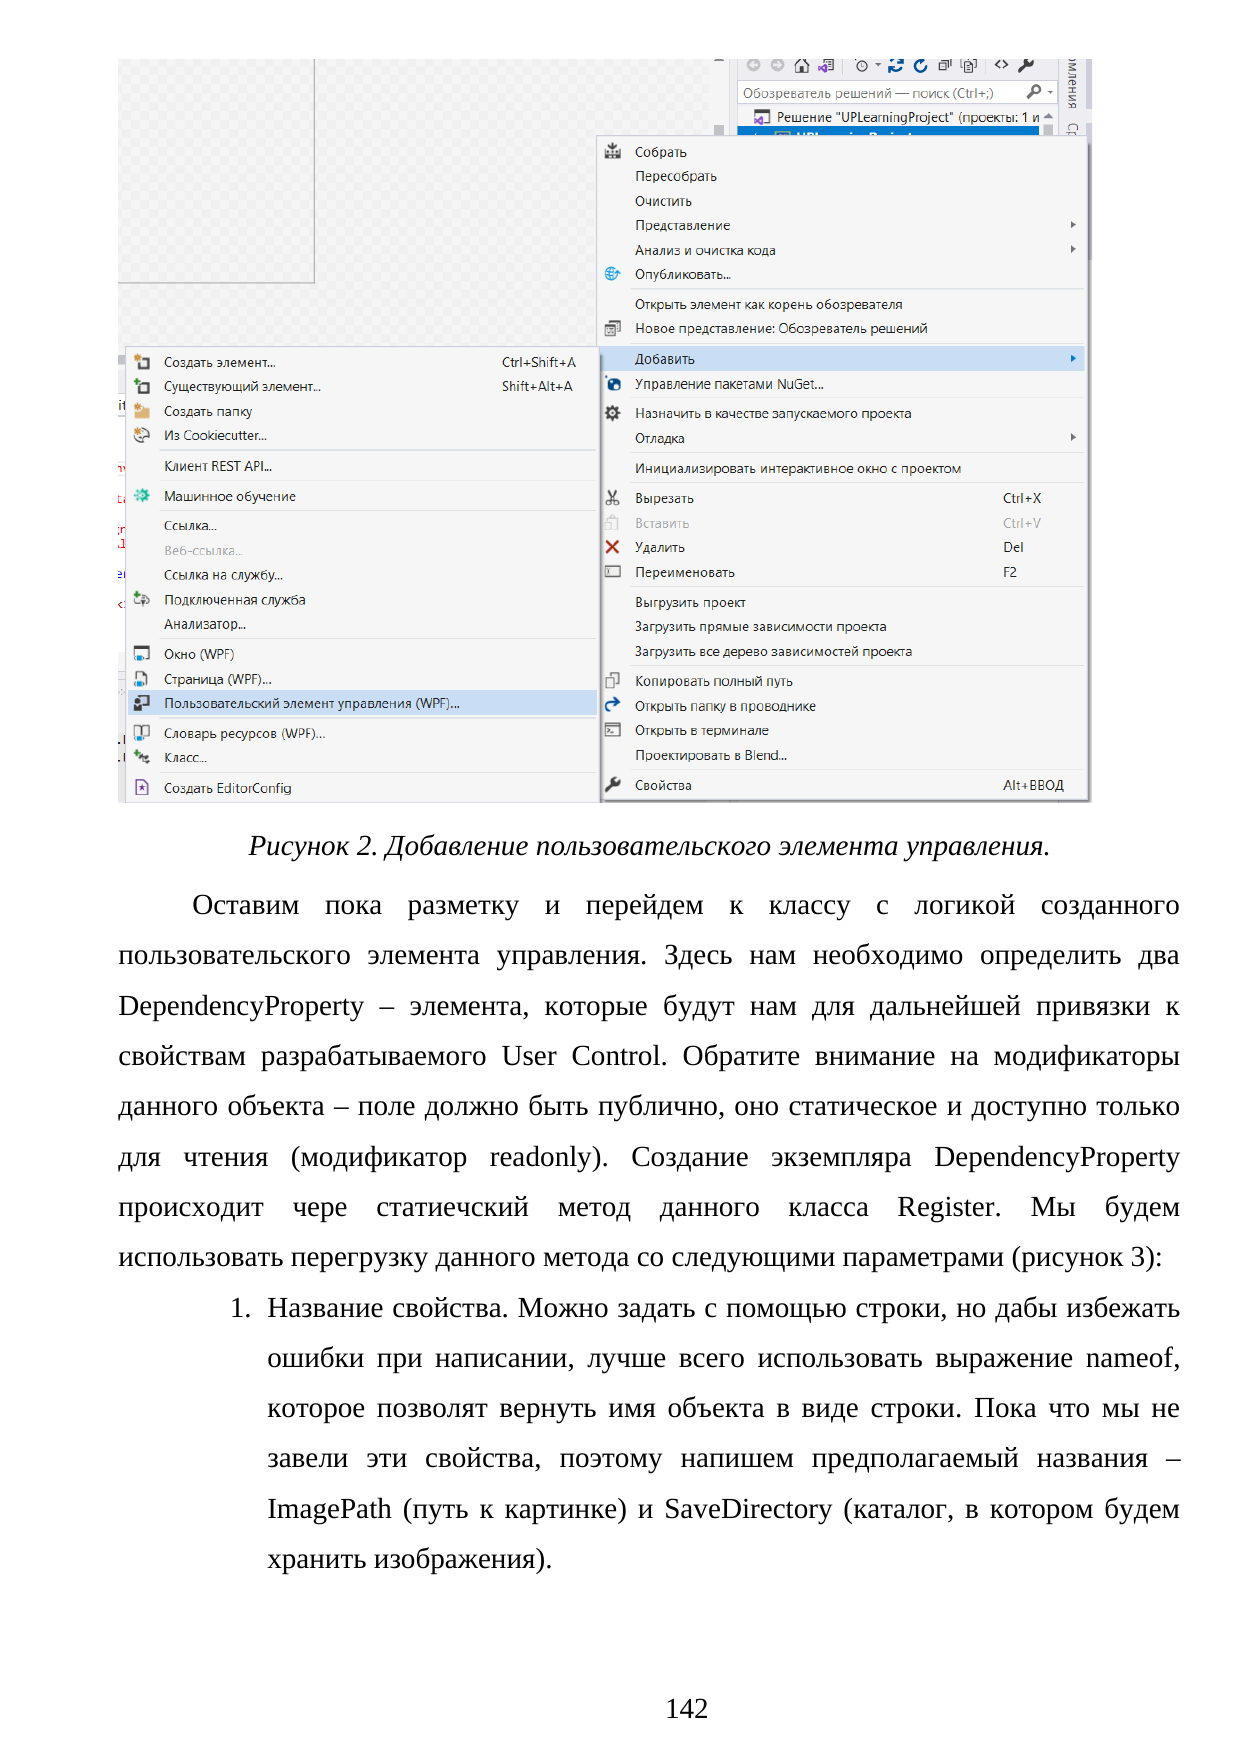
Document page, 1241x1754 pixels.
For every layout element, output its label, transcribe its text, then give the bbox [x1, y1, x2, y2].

picture [118, 59, 1093, 803]
text Оставим пока разметку и перейдем к классу с логикой созданного пользовательского элемента управления. Здесь нам необходимо определить два DependencyProperty – элемента, которые будут нам для дальнейшей привязки к свойствам разрабатываемого User Control. Обратите внимание на модификаторы данного объекта – поле должно быть публично, оно статическое и доступно только для чтения (модификатор readonly). Создание экземпляра DependencyProperty происходит чере статиечский метод данного класса Register. Мы будем использовать перегрузку данного метода со следующими параметрами (рисунок 3): [118, 887, 1181, 1273]
text Рисунок 2. Добавление пользовательского элемента управления. [118, 828, 1181, 861]
list Название свойства. Можно задать с помощью строки, но дабы избежать ошибки при написании, лучше всего использовать выражение nameof, которое позволят вернуть имя объекта в виде строки. Пока что мы не завели эти свойства, поэтому напишем предполагаемый названия – ImagePath (путь к картинке) и SaveDirectory (каталог, в котором будем хранить изображения). [229, 1290, 1181, 1575]
